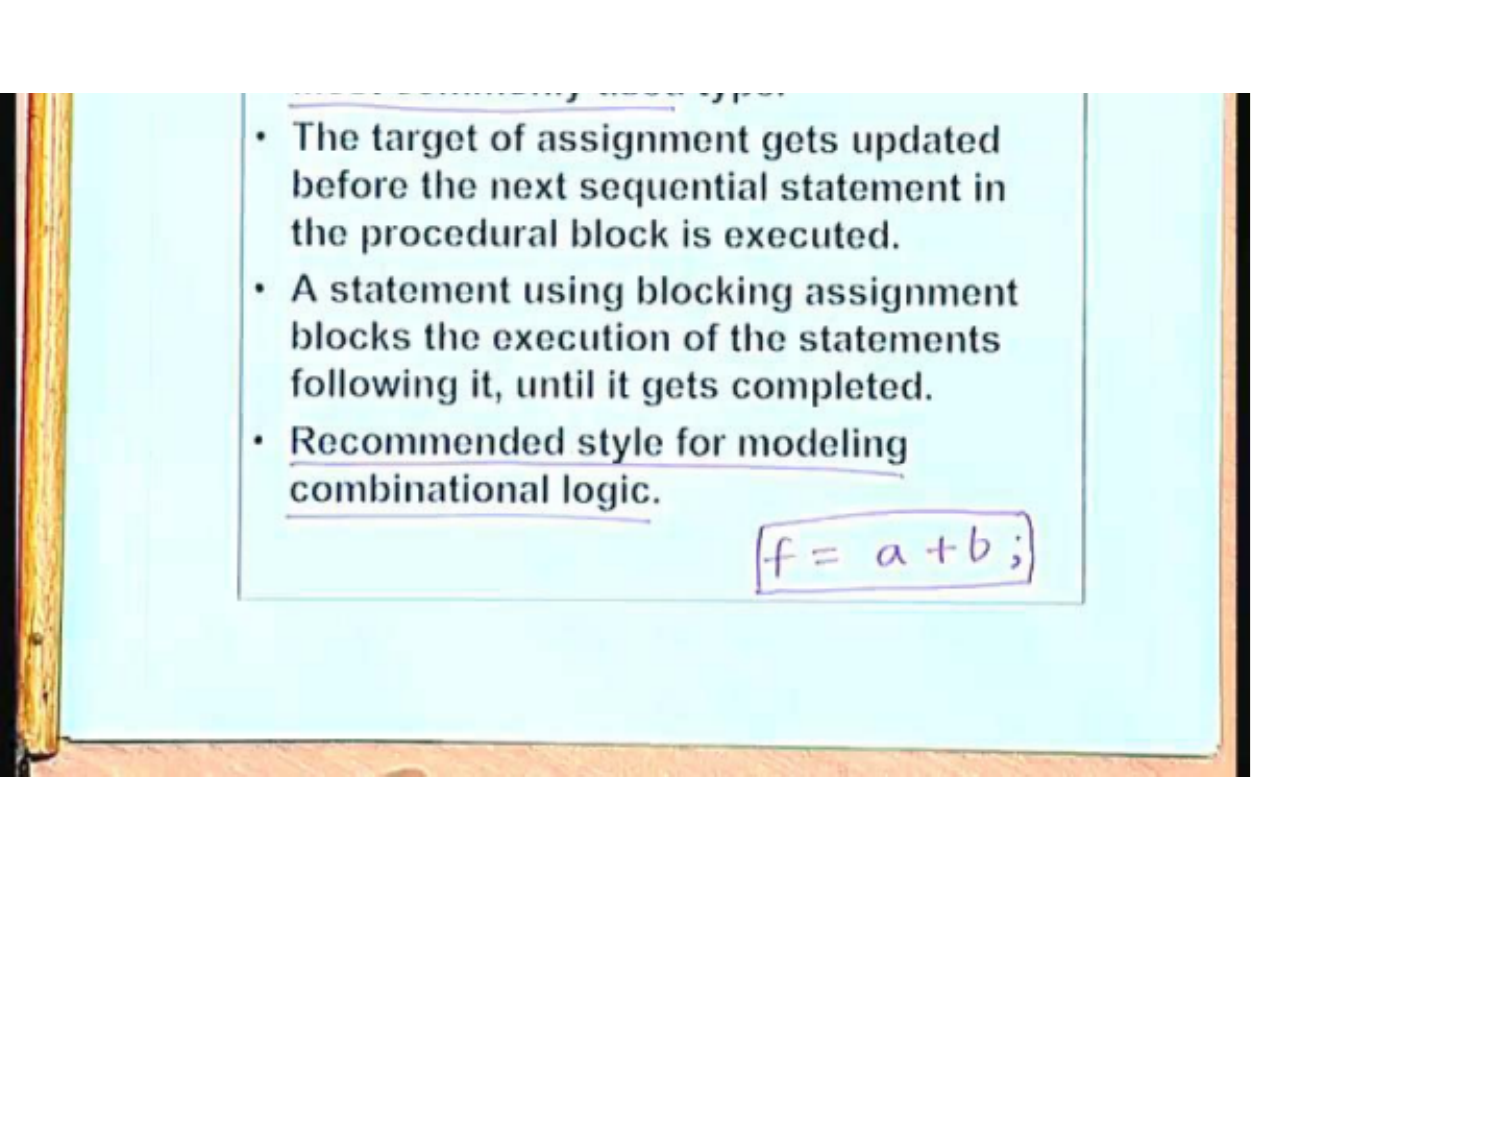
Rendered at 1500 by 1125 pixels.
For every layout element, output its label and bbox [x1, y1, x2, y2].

picture [0, 93, 1250, 777]
